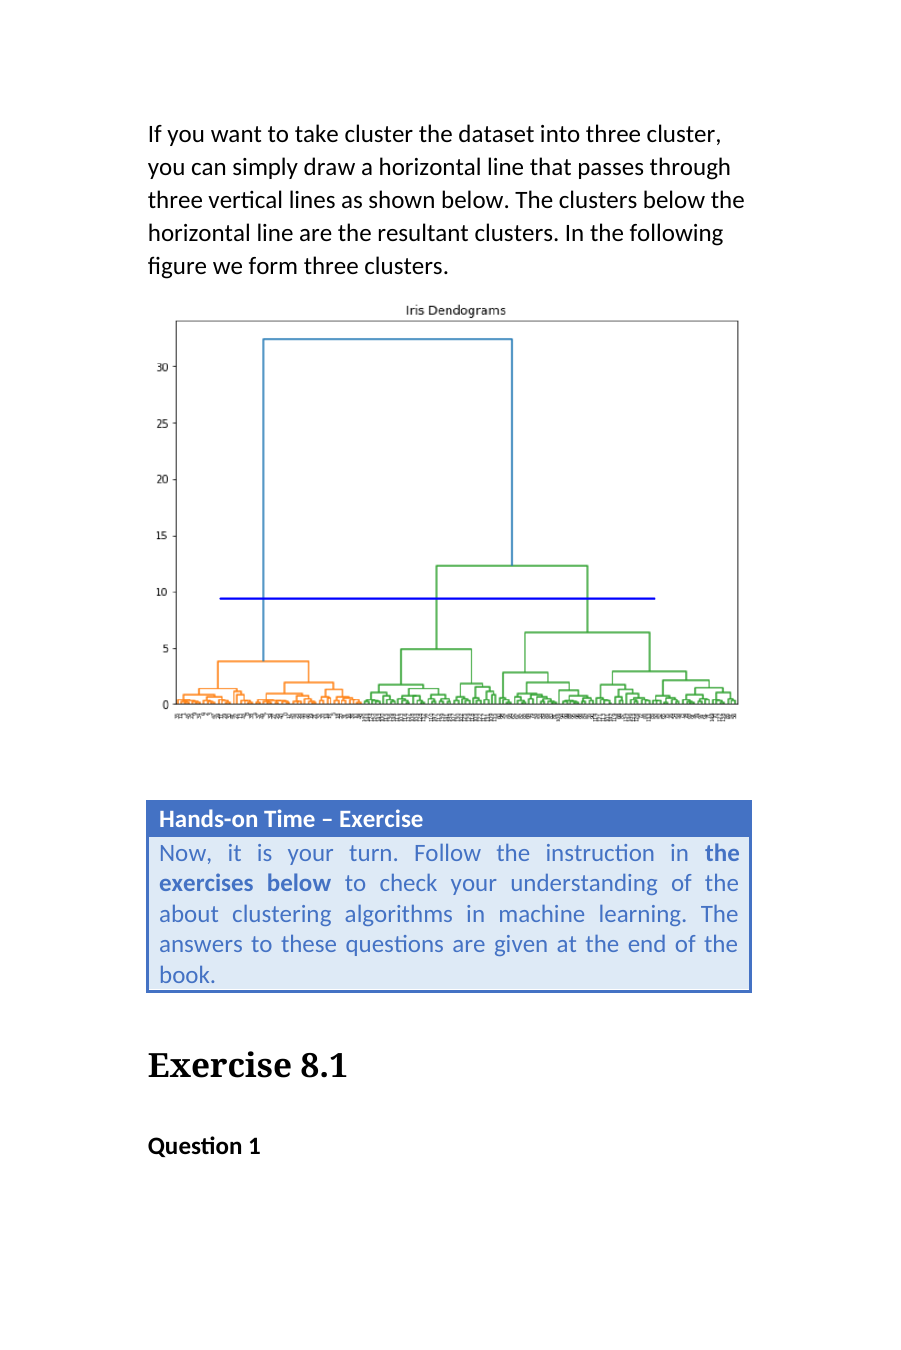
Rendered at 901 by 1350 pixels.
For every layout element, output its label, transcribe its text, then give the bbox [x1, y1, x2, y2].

subtitle Exercise 8.1 [148, 1042, 752, 1088]
table_header Hands-on Time – Exercise [149, 803, 749, 834]
picture [147, 299, 753, 732]
table_cell Now, it is your turn. Follow the instruction in the exercises below to check your understanding of the about clustering algorithms in machine learning. The answers to these questions are given at the end of the book. [149, 837, 749, 989]
subtitle Question 1 [148, 1130, 752, 1160]
text If you want to take cluster the dataset into three cluster, you can simply draw a horizontal line that passes through three vertical lines as shown below. The clusters below the horizontal line are the resultant clusters. In the following figure we form three clusters. [148, 118, 752, 280]
